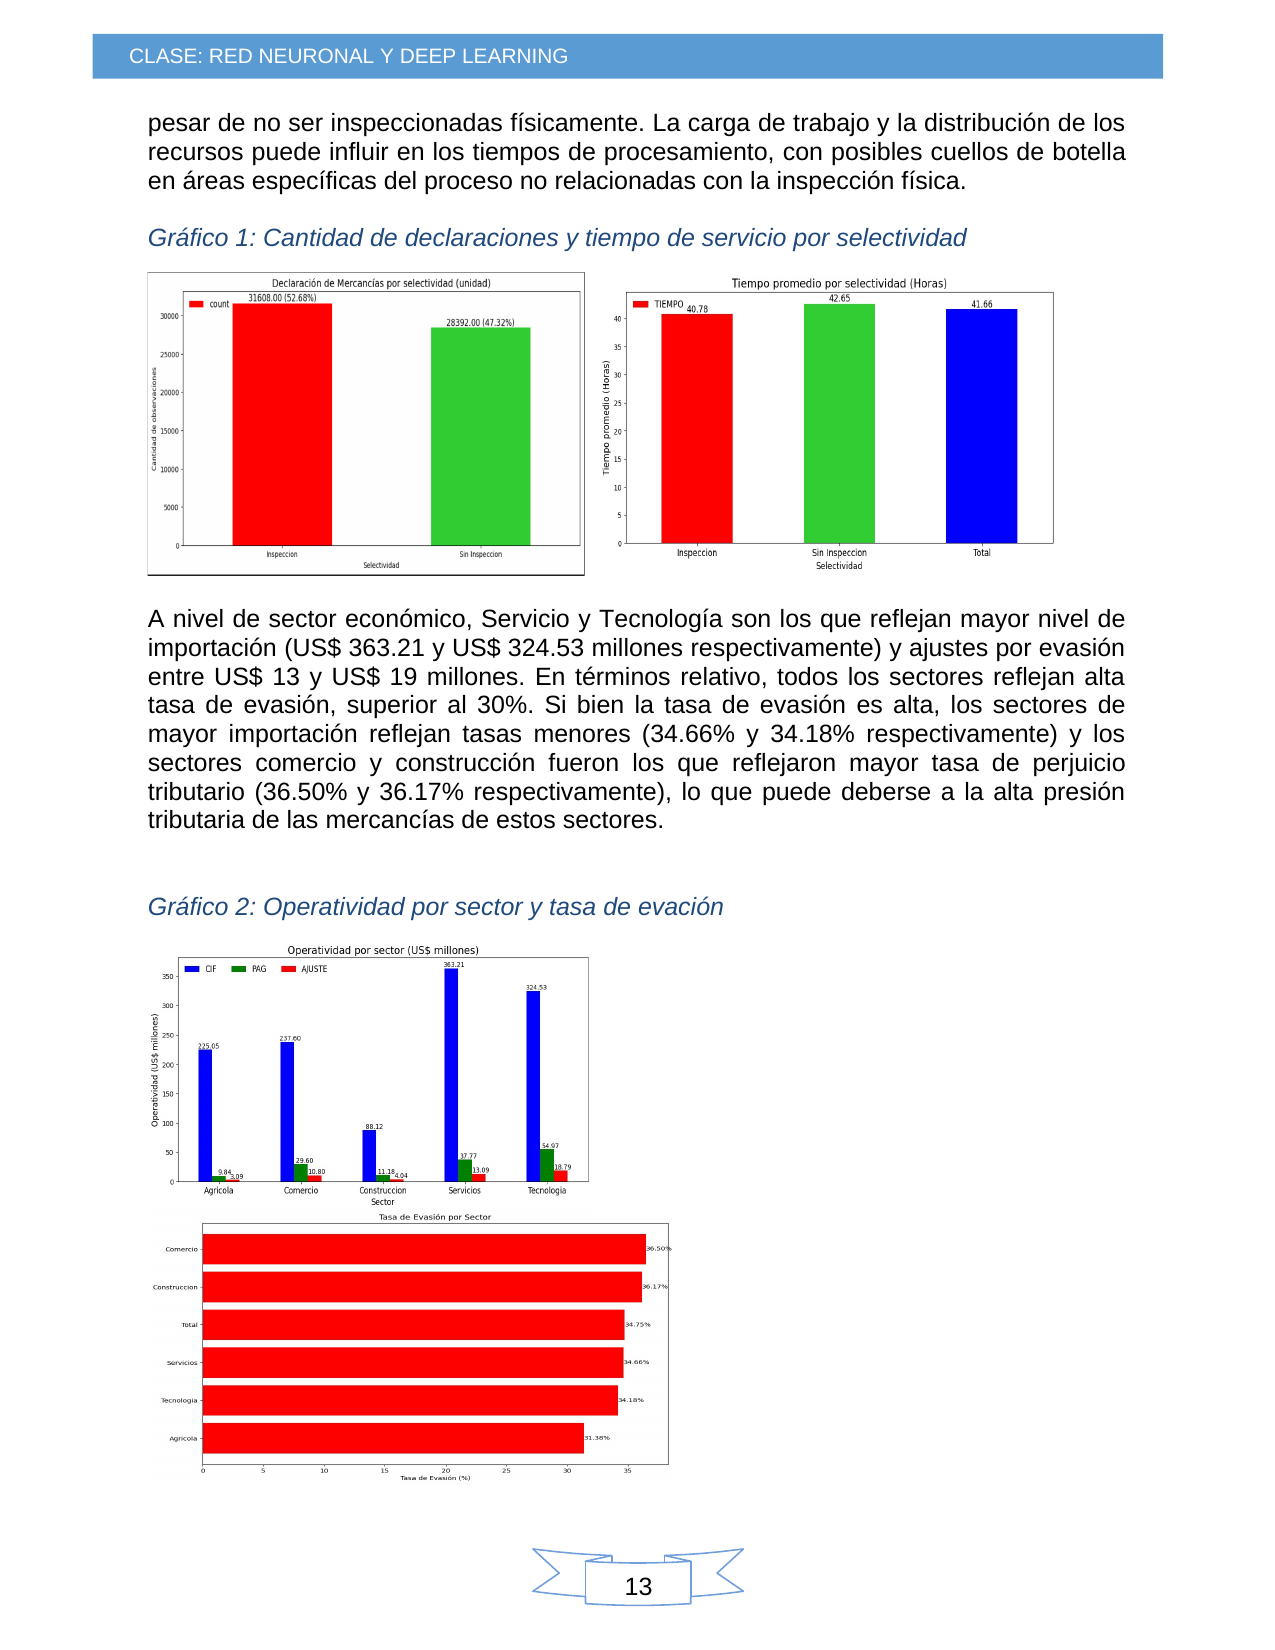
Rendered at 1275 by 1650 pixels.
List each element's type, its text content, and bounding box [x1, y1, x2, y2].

text Gráfico 1: Cantidad de declaraciones y tiempo de servicio por selectividad [148, 223, 1127, 252]
text A nivel de sector económico, Servicio y Tecnología son los que reflejan mayor nivel de importación (US$ 363.21 y US$ 324.53 millones respectivamente) y ajustes por evasión entre US$ 13 y US$ 19 millones. En términos relativo, todos los sectores reflejan alta tasa de evasión, superior al 30%. Si bien la tasa de evasión es alta, los sectores de mayor importación reflejan tasas menores (34.66% y 34.18% respectivamente) y los sectores comercio y construcción fueron los que reflejaron mayor tasa de perjuicio tributario (36.50% y 36.17% respectivamente), lo que puede deberse a la alta presión tributaria de las mercancías de estos sectores. [148, 604, 1127, 834]
picture [598, 273, 1057, 576]
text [148, 108, 1127, 194]
picture [147, 272, 585, 576]
text Gráfico 2: Operatividad por sector y tasa de evación [148, 892, 1127, 920]
picture [147, 941, 677, 1485]
